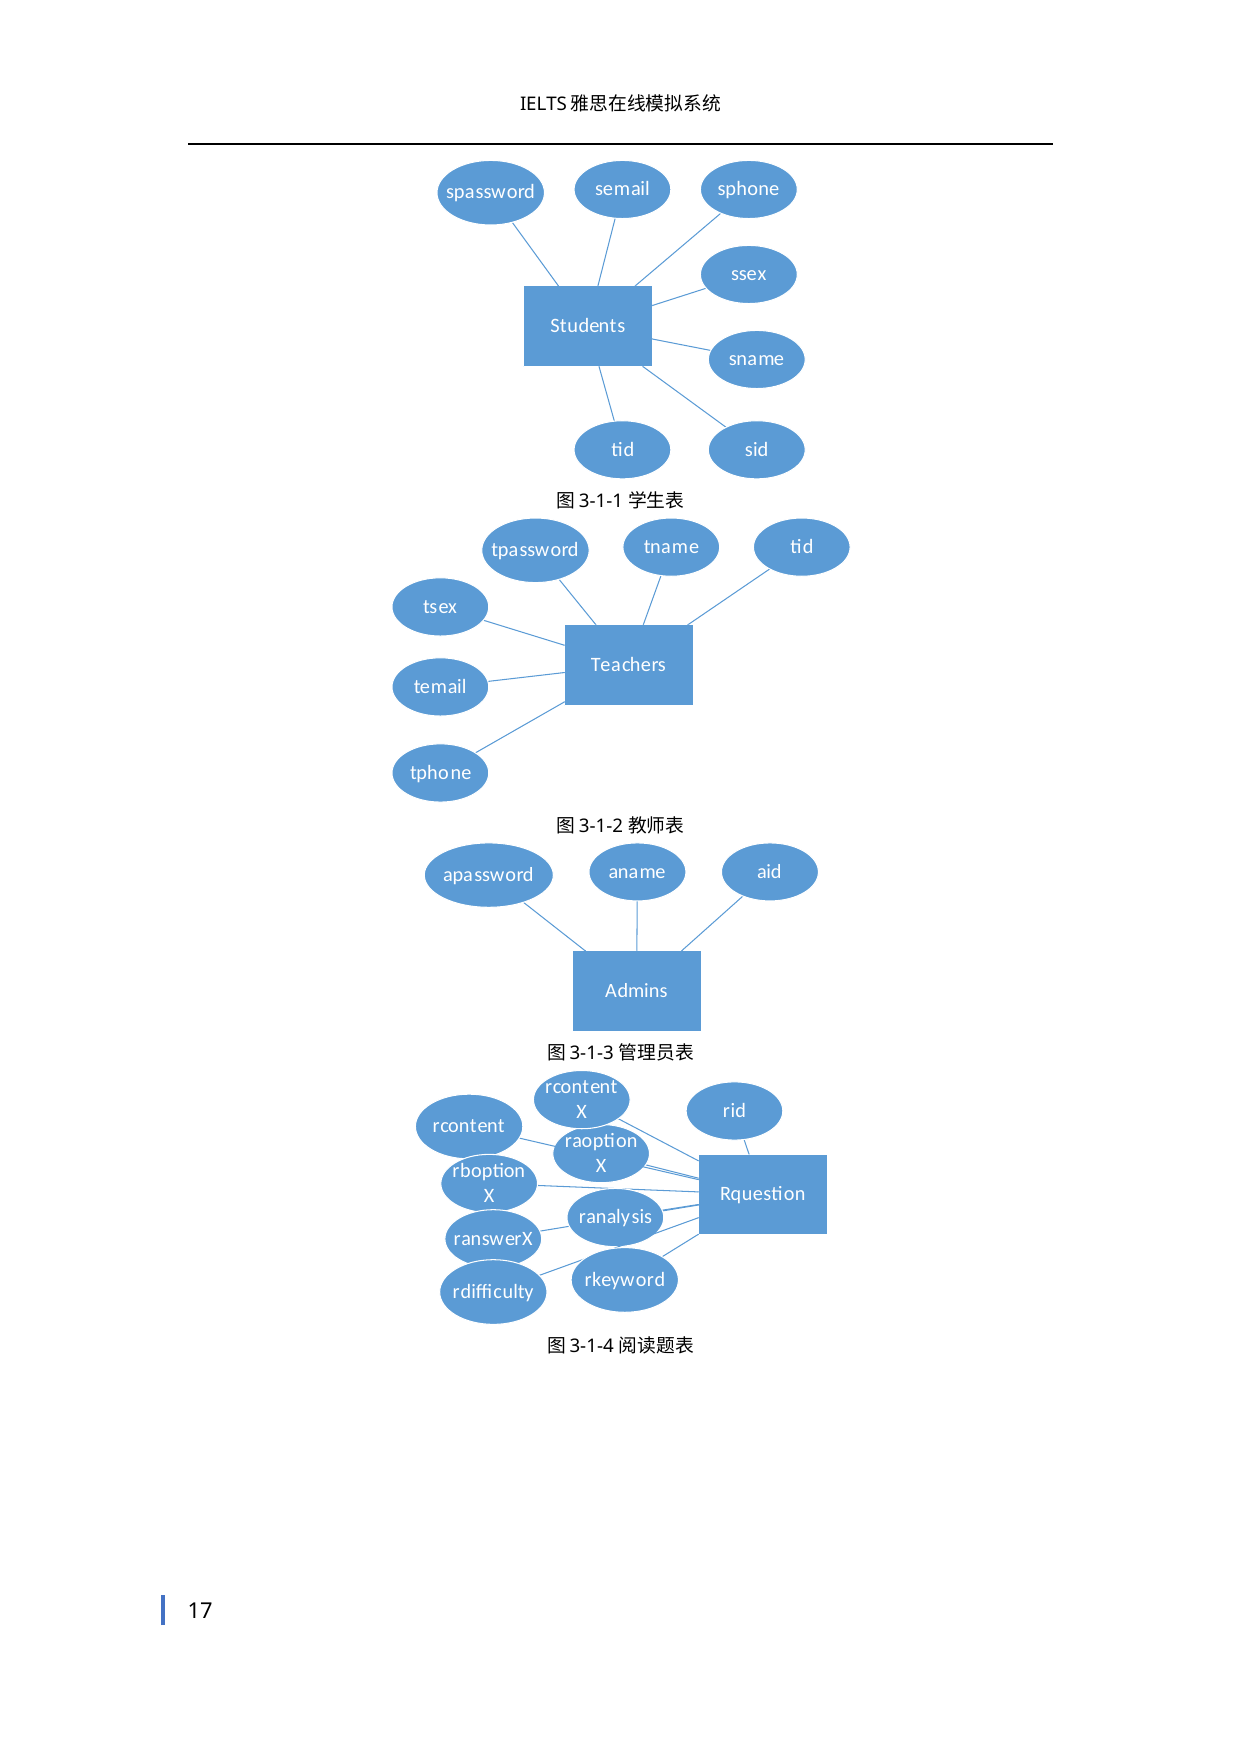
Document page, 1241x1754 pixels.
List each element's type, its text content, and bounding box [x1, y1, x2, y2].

text 图3-1-2 教师表 [187, 808, 1053, 840]
text 图3-1-1 学生表 [187, 483, 1053, 515]
text 图3-1-4 阅读题表 [187, 1328, 1053, 1360]
text 图3-1-3 管理员表 [187, 1035, 1053, 1068]
